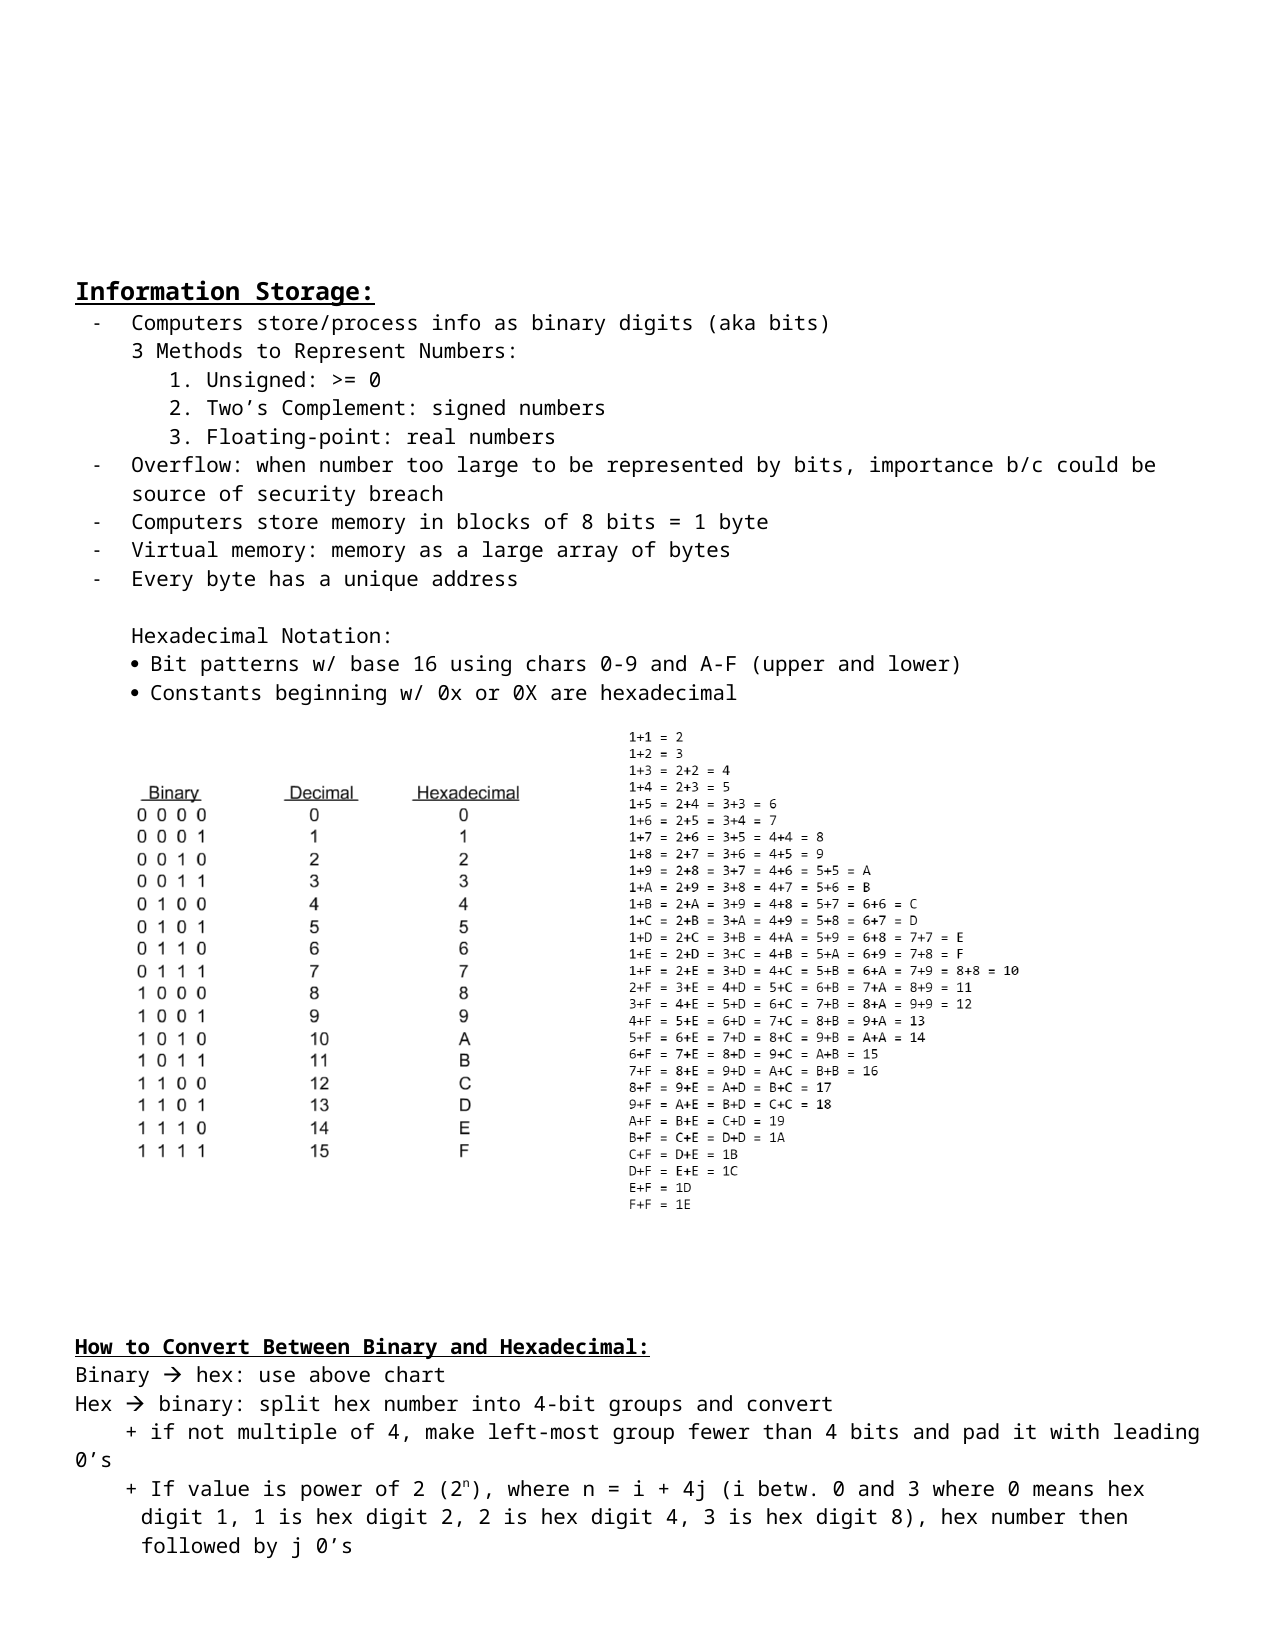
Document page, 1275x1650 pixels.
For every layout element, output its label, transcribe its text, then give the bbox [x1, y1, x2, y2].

text Hexadecimal Notation: [131, 621, 1200, 649]
list 3 Methods to Represent Numbers: [131, 337, 1200, 365]
picture [619, 724, 1027, 1217]
list Computers store/process info as binary digits (aka bits) [94, 308, 1200, 337]
list Unsigned: >= 0 [169, 365, 1200, 393]
list Floating-point: real numbers [169, 422, 1200, 450]
text Binary hex: use above chart [75, 1360, 1200, 1389]
list Bit patterns w/ base 16 using chars 0-9 and A-F (upper and lower) [131, 649, 1200, 678]
text How to Convert Between Binary and Hexadecimal: [75, 1332, 1200, 1360]
list Every byte has a unique address [94, 564, 1200, 592]
text + If value is power of 2 (2n), where n = i + 4j (i betw. 0 and 3 where 0 means hex digit 1, 1 is hex digit 2, 2 is hex digit 4, 3 is hex digit 8), hex number then followed by j 0’s [75, 1474, 1200, 1559]
list Computers store memory in blocks of 8 bits = 1 byte [94, 507, 1200, 536]
list Two’s Complement: signed numbers [169, 393, 1200, 422]
text + if not multiple of 4, make left-most group fewer than 4 bits and pad it with leading 0’s [75, 1417, 1200, 1474]
list Constants beginning w/ 0x or 0X are hexadecimal [131, 678, 1200, 706]
text Hex binary: split hex number into 4-bit groups and convert [75, 1389, 1200, 1417]
list Overflow: when number too large to be represented by bits, importance b/c could be source of security breach [94, 450, 1200, 507]
list Virtual memory: memory as a large array of bytes [94, 536, 1200, 564]
text Information Storage: [75, 274, 1200, 308]
